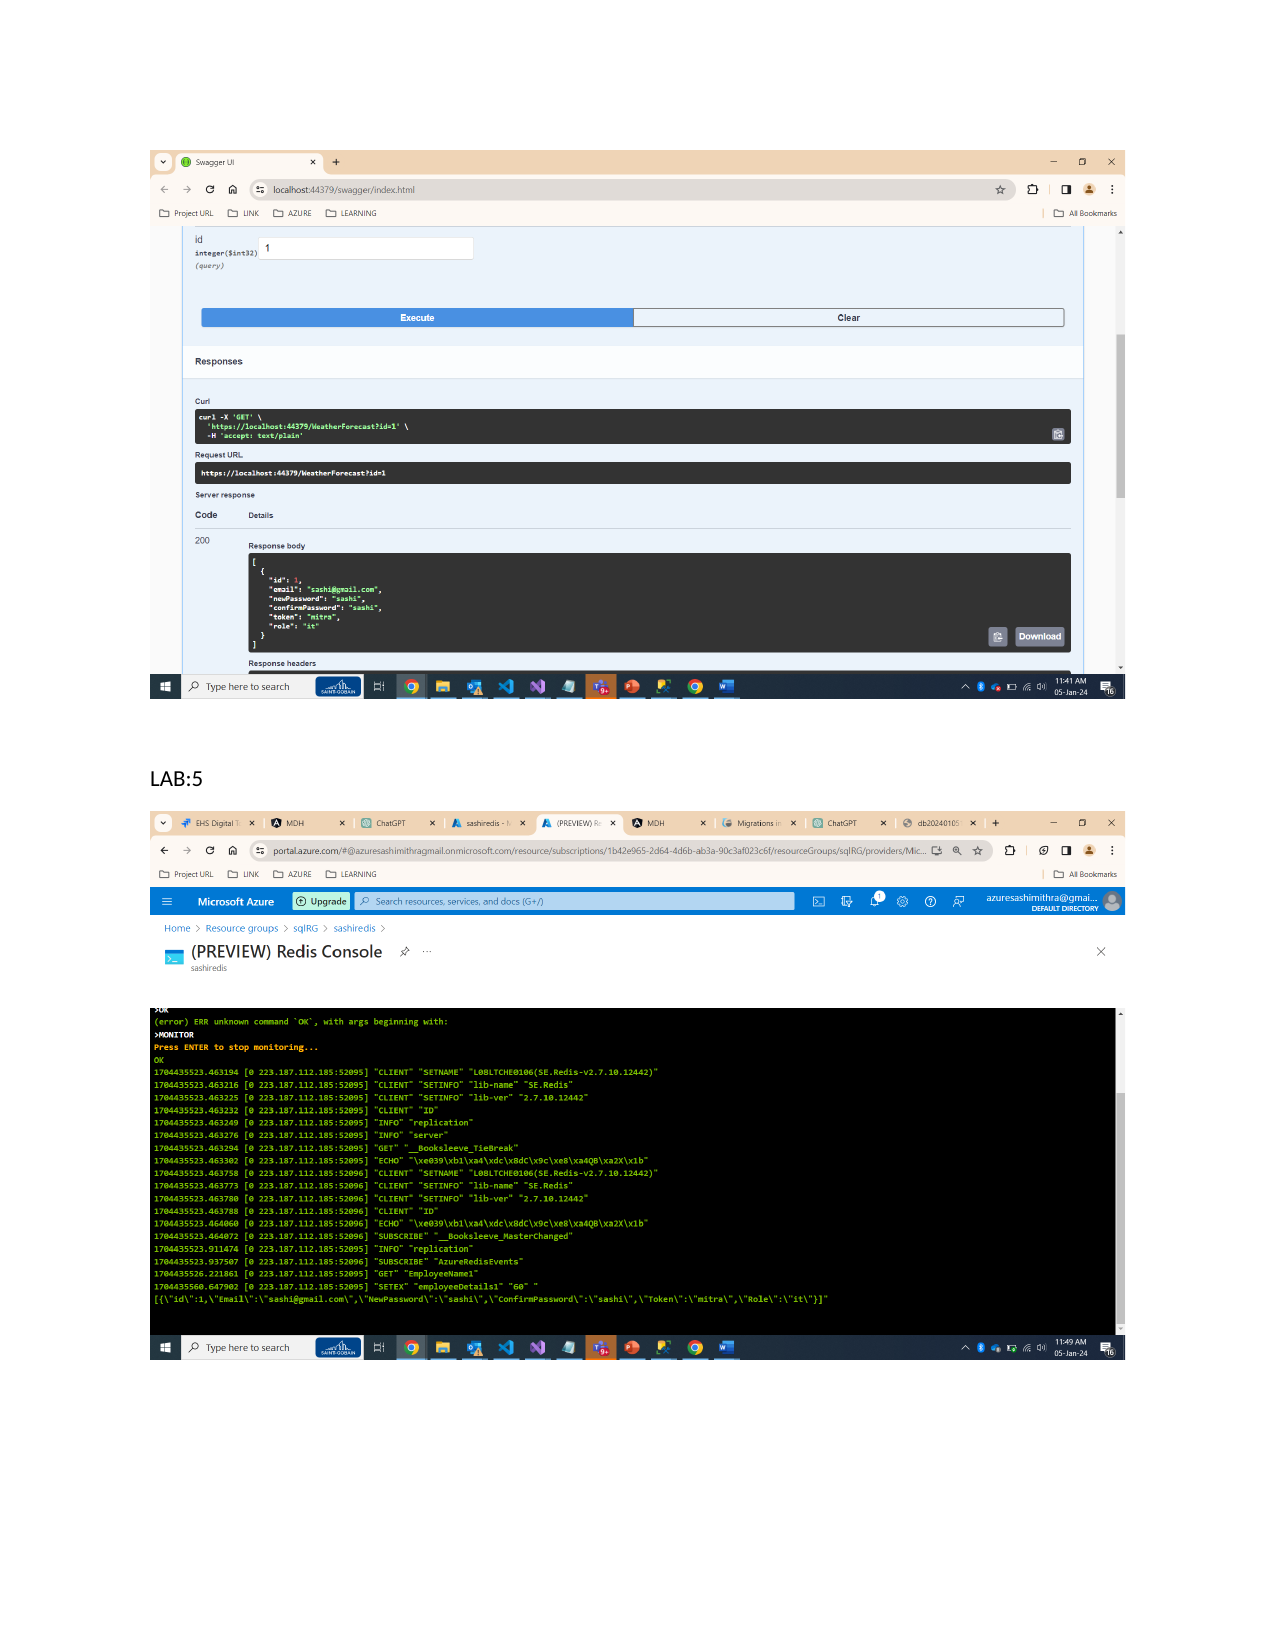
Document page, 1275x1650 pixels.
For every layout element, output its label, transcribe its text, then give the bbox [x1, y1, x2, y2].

text LAB:5 [150, 764, 1125, 792]
picture [150, 150, 1125, 699]
picture [150, 811, 1125, 1360]
